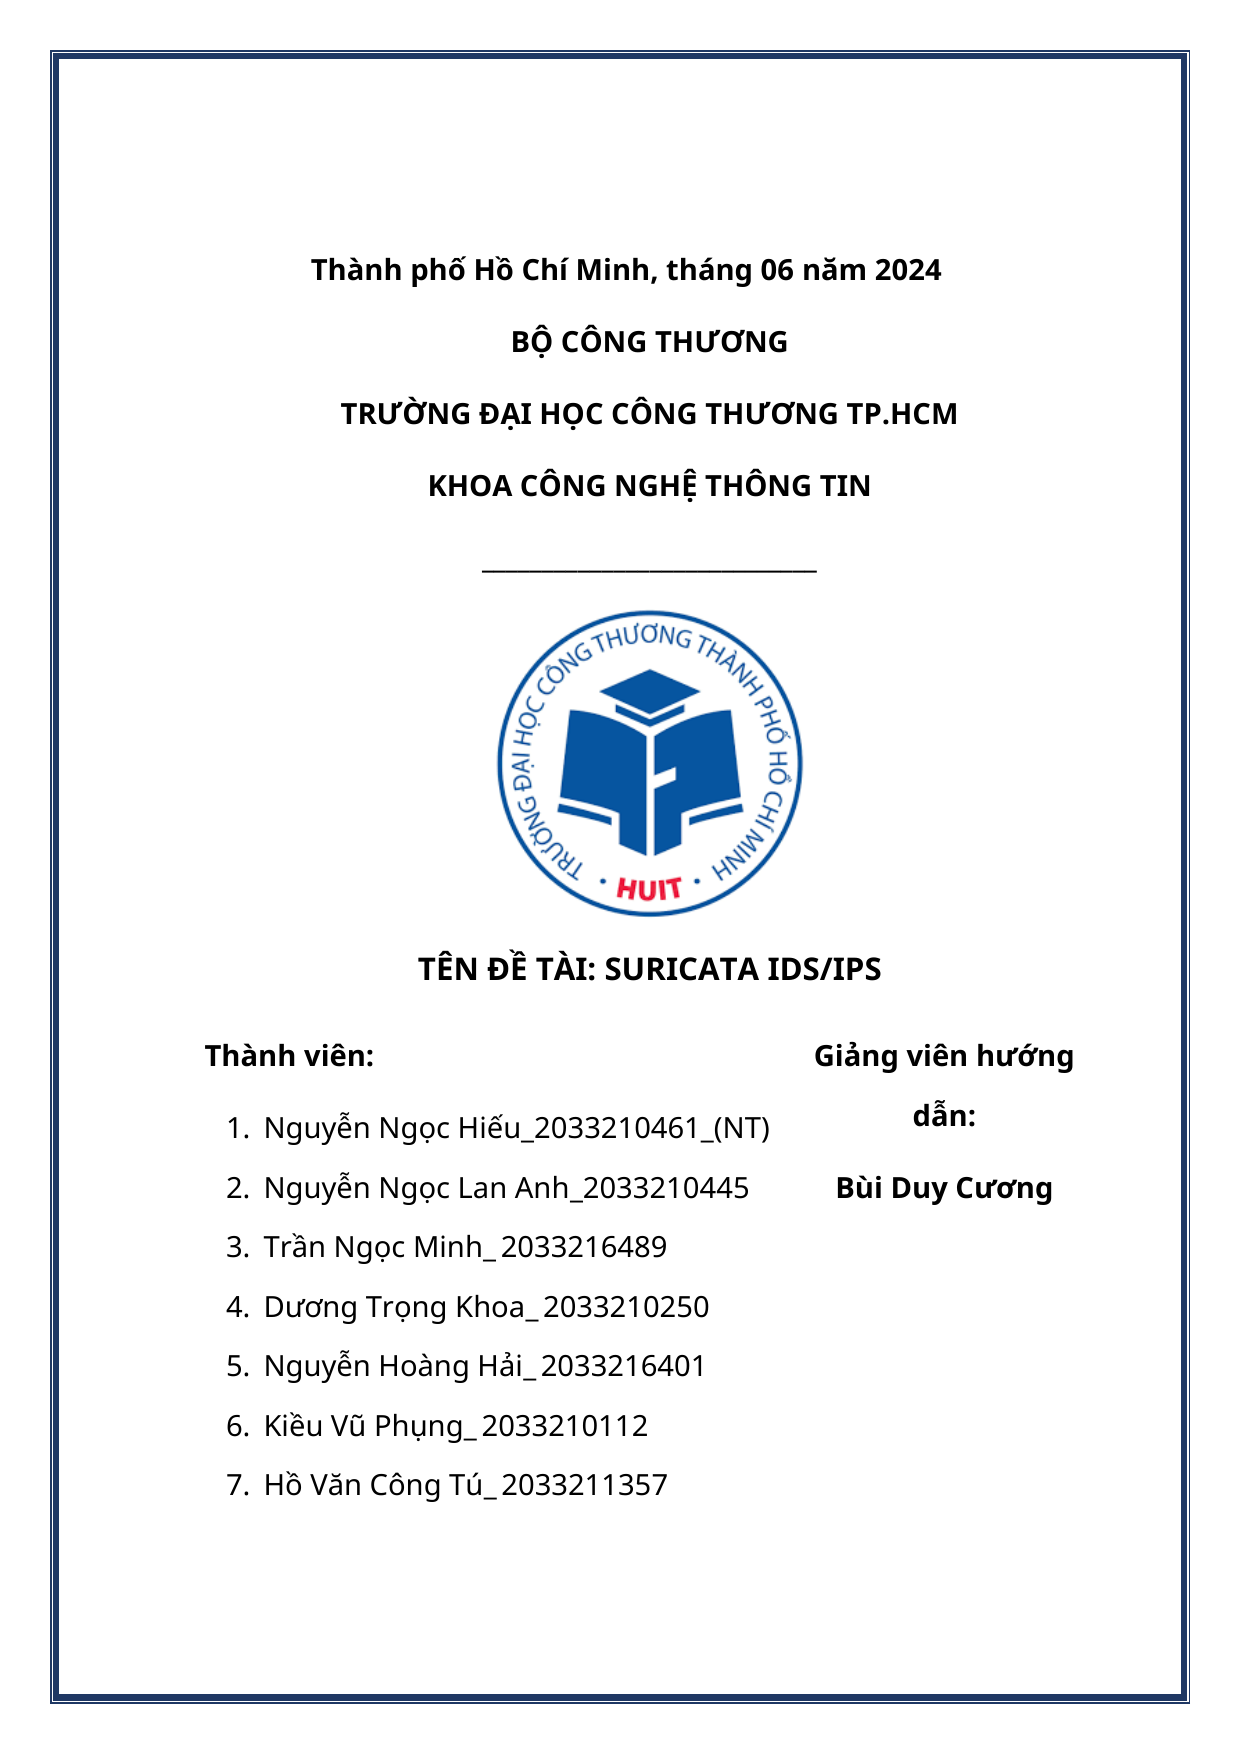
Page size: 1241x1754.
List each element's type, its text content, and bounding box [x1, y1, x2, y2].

text BỘ CÔNG THƯƠNG [177, 321, 1122, 361]
text ____________________________ [177, 537, 1122, 577]
text KHOA CÔNG NGHỆ THÔNG TIN [177, 465, 1122, 505]
text TÊN ĐỀ TÀI: SURICATA IDS/IPS [177, 947, 1122, 989]
text Thành phố Hồ Chí Minh, tháng 06 năm 2024 [177, 249, 1075, 289]
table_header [177, 1023, 782, 1529]
picture [494, 608, 806, 921]
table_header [783, 1023, 1106, 1529]
text TRƯỜNG ĐẠI HỌC CÔNG THƯƠNG TP.HCM [177, 393, 1122, 433]
